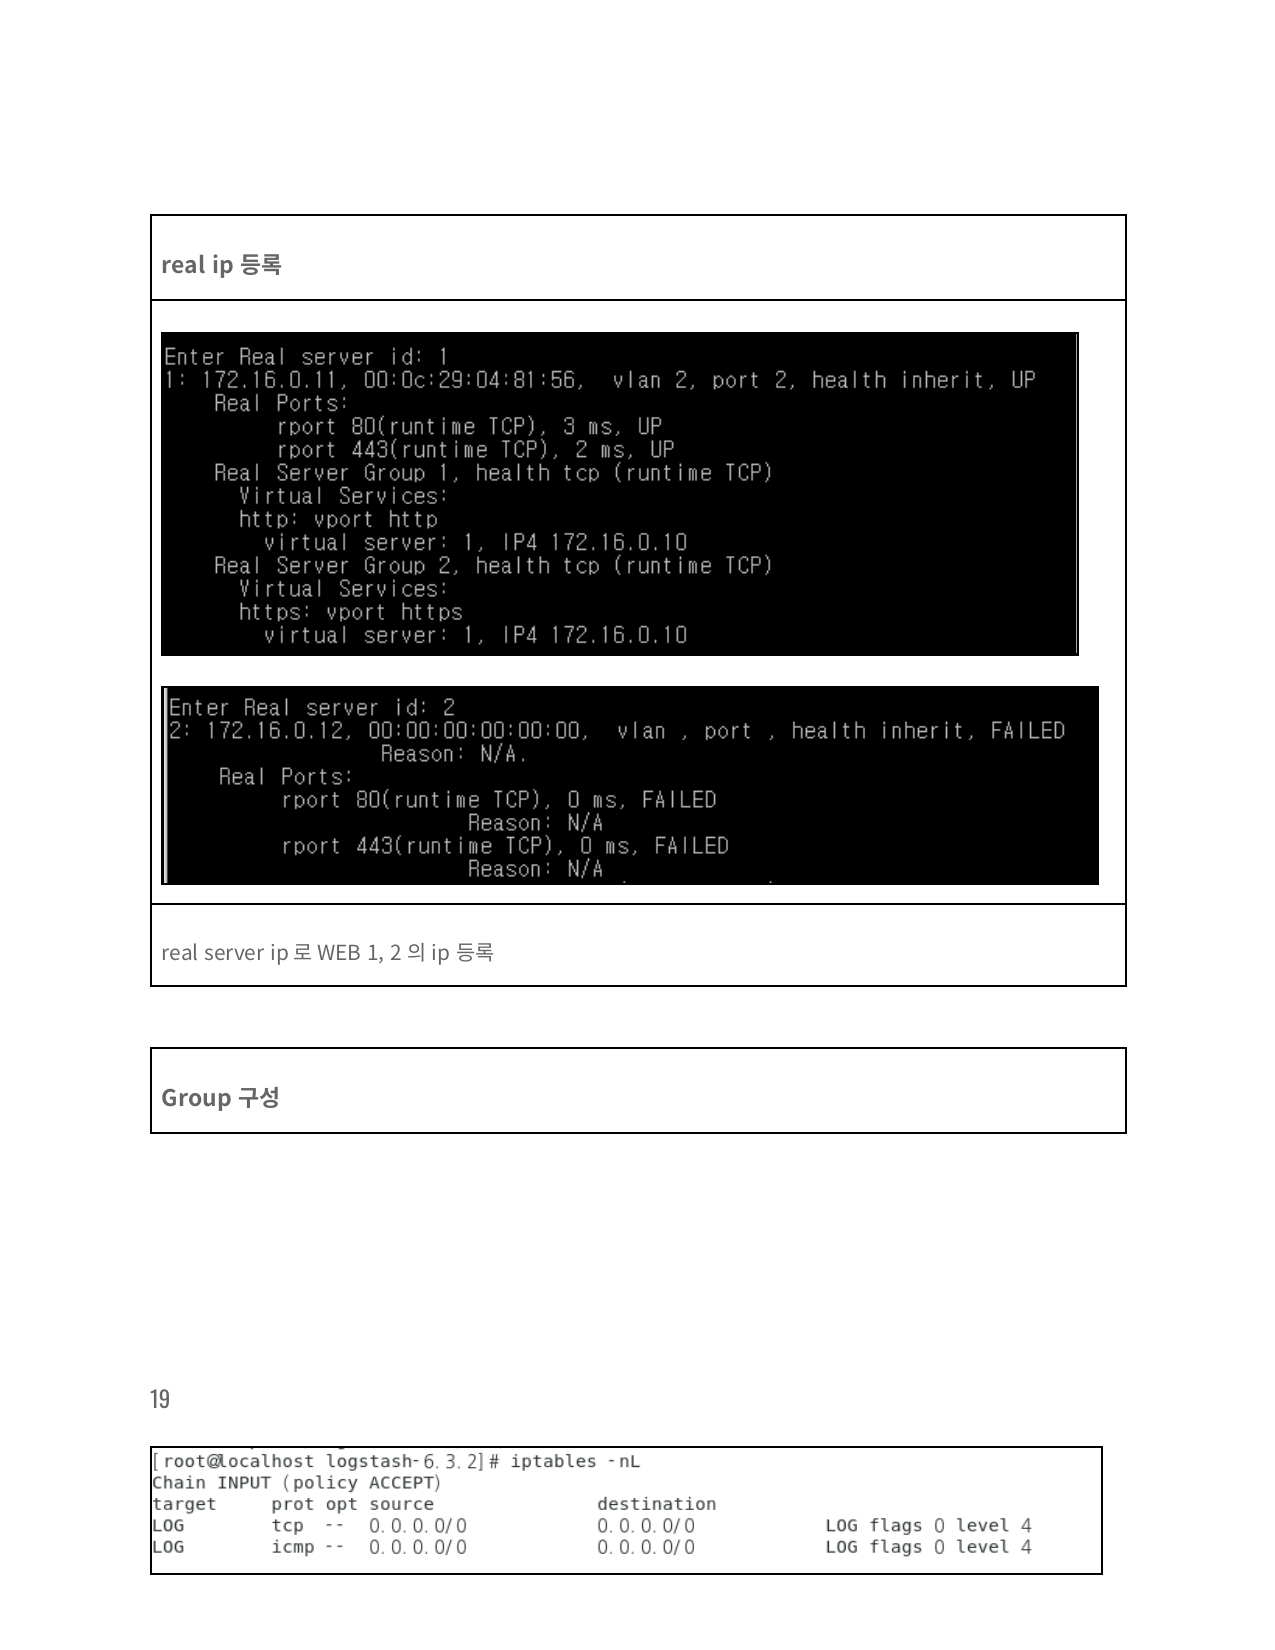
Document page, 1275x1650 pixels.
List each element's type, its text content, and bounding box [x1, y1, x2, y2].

picture [152, 1448, 1101, 1573]
picture [164, 334, 1077, 653]
table_cell real server ip로 WEB 1, 2 의 ip 등록 [152, 905, 1125, 985]
table_header real ip 등록 [152, 216, 1125, 299]
picture [164, 688, 1097, 883]
table_cell [152, 301, 1125, 903]
table_header Group 구성 [152, 1049, 1125, 1132]
